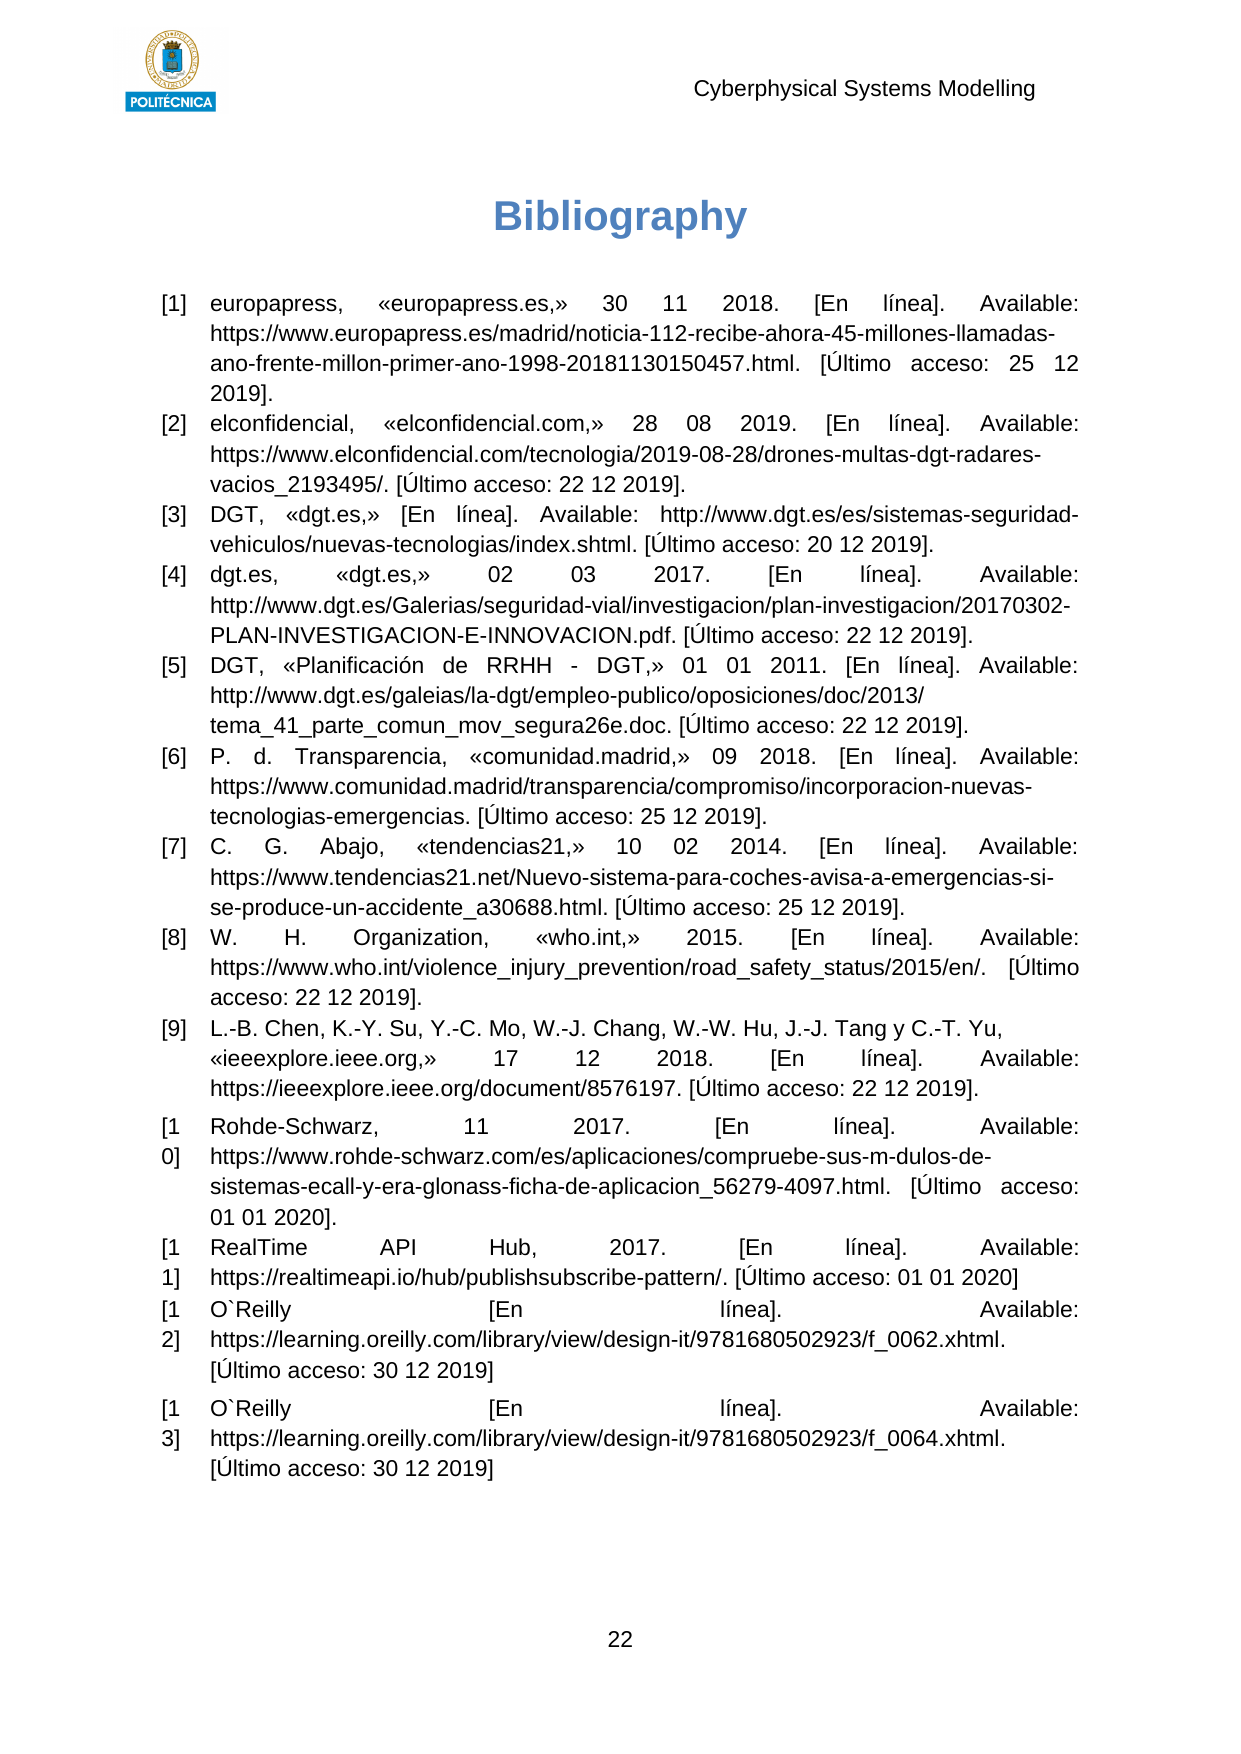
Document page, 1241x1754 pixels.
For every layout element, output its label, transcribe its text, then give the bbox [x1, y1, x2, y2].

table_cell [10] [150, 1113, 198, 1234]
table_cell [5] [150, 652, 198, 743]
table_header [1] [150, 290, 198, 410]
table_cell [8] [150, 924, 198, 1014]
table_cell [4] [150, 561, 198, 652]
table_cell [6] [150, 743, 198, 833]
table_cell [12] [150, 1296, 198, 1395]
table_cell L.-B. Chen, K.-Y. Su, Y.-C. Mo, W.-J. Chang, W.-W. Hu, J.-J. Tang y C.-T. Yu, «ieeexplore.ieee.org,» 17 12 2018. [En línea]. Available: https://ieeexplore.ieee.org/document/8576197. [Último acceso: 22 12 2019]. [199, 1015, 1091, 1113]
table_cell O`Reilly [En línea]. Available: https://learning.oreilly.com/library/view/design-it/9781680502923/f_0062.xhtml. [Último acceso: 30 12 2019] [199, 1296, 1091, 1395]
subtitle Bibliography [150, 192, 1090, 239]
table_cell RealTime API Hub, 2017. [En línea]. Available: https://realtimeapi.io/hub/publishsubscribe-pattern/. [Último acceso: 01 01 2020] [199, 1234, 1091, 1296]
picture [112, 27, 229, 114]
table_cell W. H. Organization, «who.int,» 2015. [En línea]. Available: https://www.who.int/violence_injury_prevention/road_safety_status/2015/en/. [Último acceso: 22 12 2019]. [199, 924, 1091, 1014]
table_cell DGT, «dgt.es,» [En línea]. Available: http://www.dgt.es/es/sistemas-seguridad-vehiculos/nuevas-tecnologias/index.shtml. [Último acceso: 20 12 2019]. [199, 501, 1091, 561]
table_cell P. d. Transparencia, «comunidad.madrid,» 09 2018. [En línea]. Available: https://www.comunidad.madrid/transparencia/compromiso/incorporacion-nuevas-tecnologias-emergencias. [Último acceso: 25 12 2019]. [199, 743, 1091, 833]
table_cell [3] [150, 501, 198, 561]
table_header europapress, «europapress.es,» 30 11 2018. [En línea]. Available: https://www.europapress.es/madrid/noticia-112-recibe-ahora-45-millones-llamadas-ano-frente-millon-primer-ano-1998-20181130150457.html. [Último acceso: 25 12 2019]. [199, 290, 1091, 410]
table_cell elconfidencial, «elconfidencial.com,» 28 08 2019. [En línea]. Available: https://www.elconfidencial.com/tecnologia/2019-08-28/drones-multas-dgt-radares-vacios_2193495/. [Último acceso: 22 12 2019]. [199, 410, 1091, 501]
table_cell O`Reilly [En línea]. Available: https://learning.oreilly.com/library/view/design-it/9781680502923/f_0064.xhtml. [Último acceso: 30 12 2019] [199, 1395, 1091, 1493]
table_cell [7] [150, 833, 198, 924]
table_cell dgt.es, «dgt.es,» 02 03 2017. [En línea]. Available: http://www.dgt.es/Galerias/seguridad-vial/investigacion/plan-investigacion/20170302-PLAN-INVESTIGACION-E-INNOVACION.pdf. [Último acceso: 22 12 2019]. [199, 561, 1091, 652]
table_cell DGT, «Planificación de RRHH - DGT,» 01 01 2011. [En línea]. Available: http://www.dgt.es/galeias/la-dgt/empleo-publico/oposiciones/doc/2013/tema_41_parte_comun_mov_segura26e.doc. [Último acceso: 22 12 2019]. [199, 652, 1091, 743]
table_cell Rohde-Schwarz, 11 2017. [En línea]. Available: https://www.rohde-schwarz.com/es/aplicaciones/compruebe-sus-m-dulos-de-sistemas-ecall-y-era-glonass-ficha-de-aplicacion_56279-4097.html. [Último acceso: 01 01 2020]. [199, 1113, 1091, 1234]
table_cell [9] [150, 1015, 198, 1113]
table_cell [13] [150, 1395, 198, 1493]
table_cell C. G. Abajo, «tendencias21,» 10 02 2014. [En línea]. Available: https://www.tendencias21.net/Nuevo-sistema-para-coches-avisa-a-emergencias-si-se-produce-un-accidente_a30688.html. [Último acceso: 25 12 2019]. [199, 833, 1091, 924]
table_cell [11] [150, 1234, 198, 1296]
table_cell [2] [150, 410, 198, 501]
